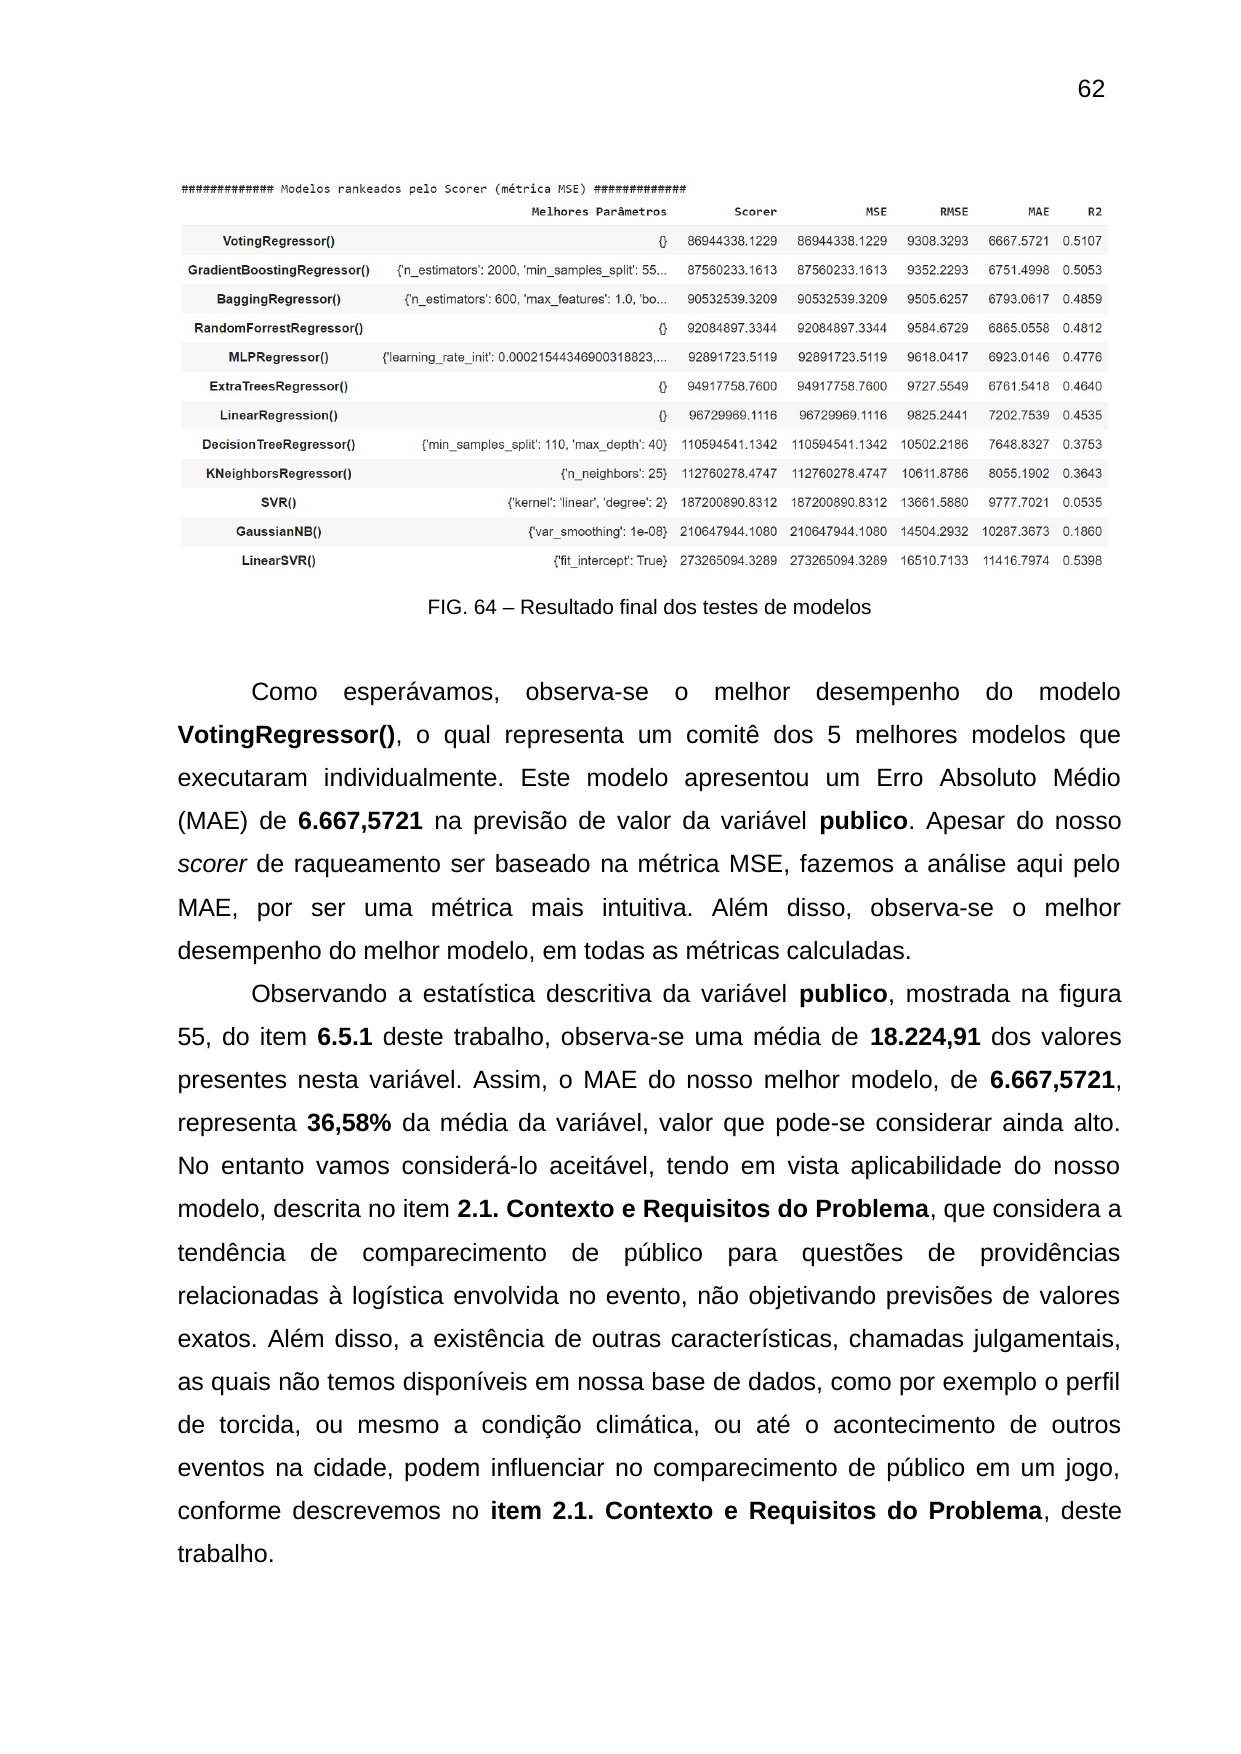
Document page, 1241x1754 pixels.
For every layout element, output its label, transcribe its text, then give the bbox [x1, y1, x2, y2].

text Como esperávamos, observa-se o melhor desempenho do modelo VotingRegressor(), o qual representa um comitê dos 5 melhores modelos que executaram individualmente. Este modelo apresentou um Erro Absoluto Médio (MAE) de 6.667,5721 na previsão de valor da variável publico. Apesar do nosso scorer de raqueamento ser baseado na métrica MSE, fazemos a análise aqui pelo MAE, por ser uma métrica mais intuitiva. Além disso, observa-se o melhor desempenho do melhor modelo, em todas as métricas calculadas. [177, 677, 1122, 964]
text FIG. 64 – Resultado final dos testes de modelos [177, 591, 1122, 619]
picture [177, 177, 1121, 577]
text Observando a estatística descritiva da variável publico, mostrada na figura 55, do item 6.5.1 deste trabalho, observa-se uma média de 18.224,91 dos valores presentes nesta variável. Assim, o MAE do nosso melhor modelo, de 6.667,5721, representa 36,58% da média da variável, valor que pode-se considerar ainda alto. No entanto vamos considerá-lo aceitável, tendo em vista aplicabilidade do nosso modelo, descrita no item 2.1. Contexto e Requisitos do Problema, que considera a tendência de comparecimento de público para questões de providências relacionadas à logística envolvida no evento, não objetivando previsões de valores exatos. Além disso, a existência de outras características, chamadas julgamentais, as quais não temos disponíveis em nossa base de dados, como por exemplo o perfil de torcida, ou mesmo a condição climática, ou até o acontecimento de outros eventos na cidade, podem influenciar no comparecimento de público em um jogo, conforme descrevemos no item 2.1. Contexto e Requisitos do Problema, deste trabalho. [177, 979, 1122, 1568]
